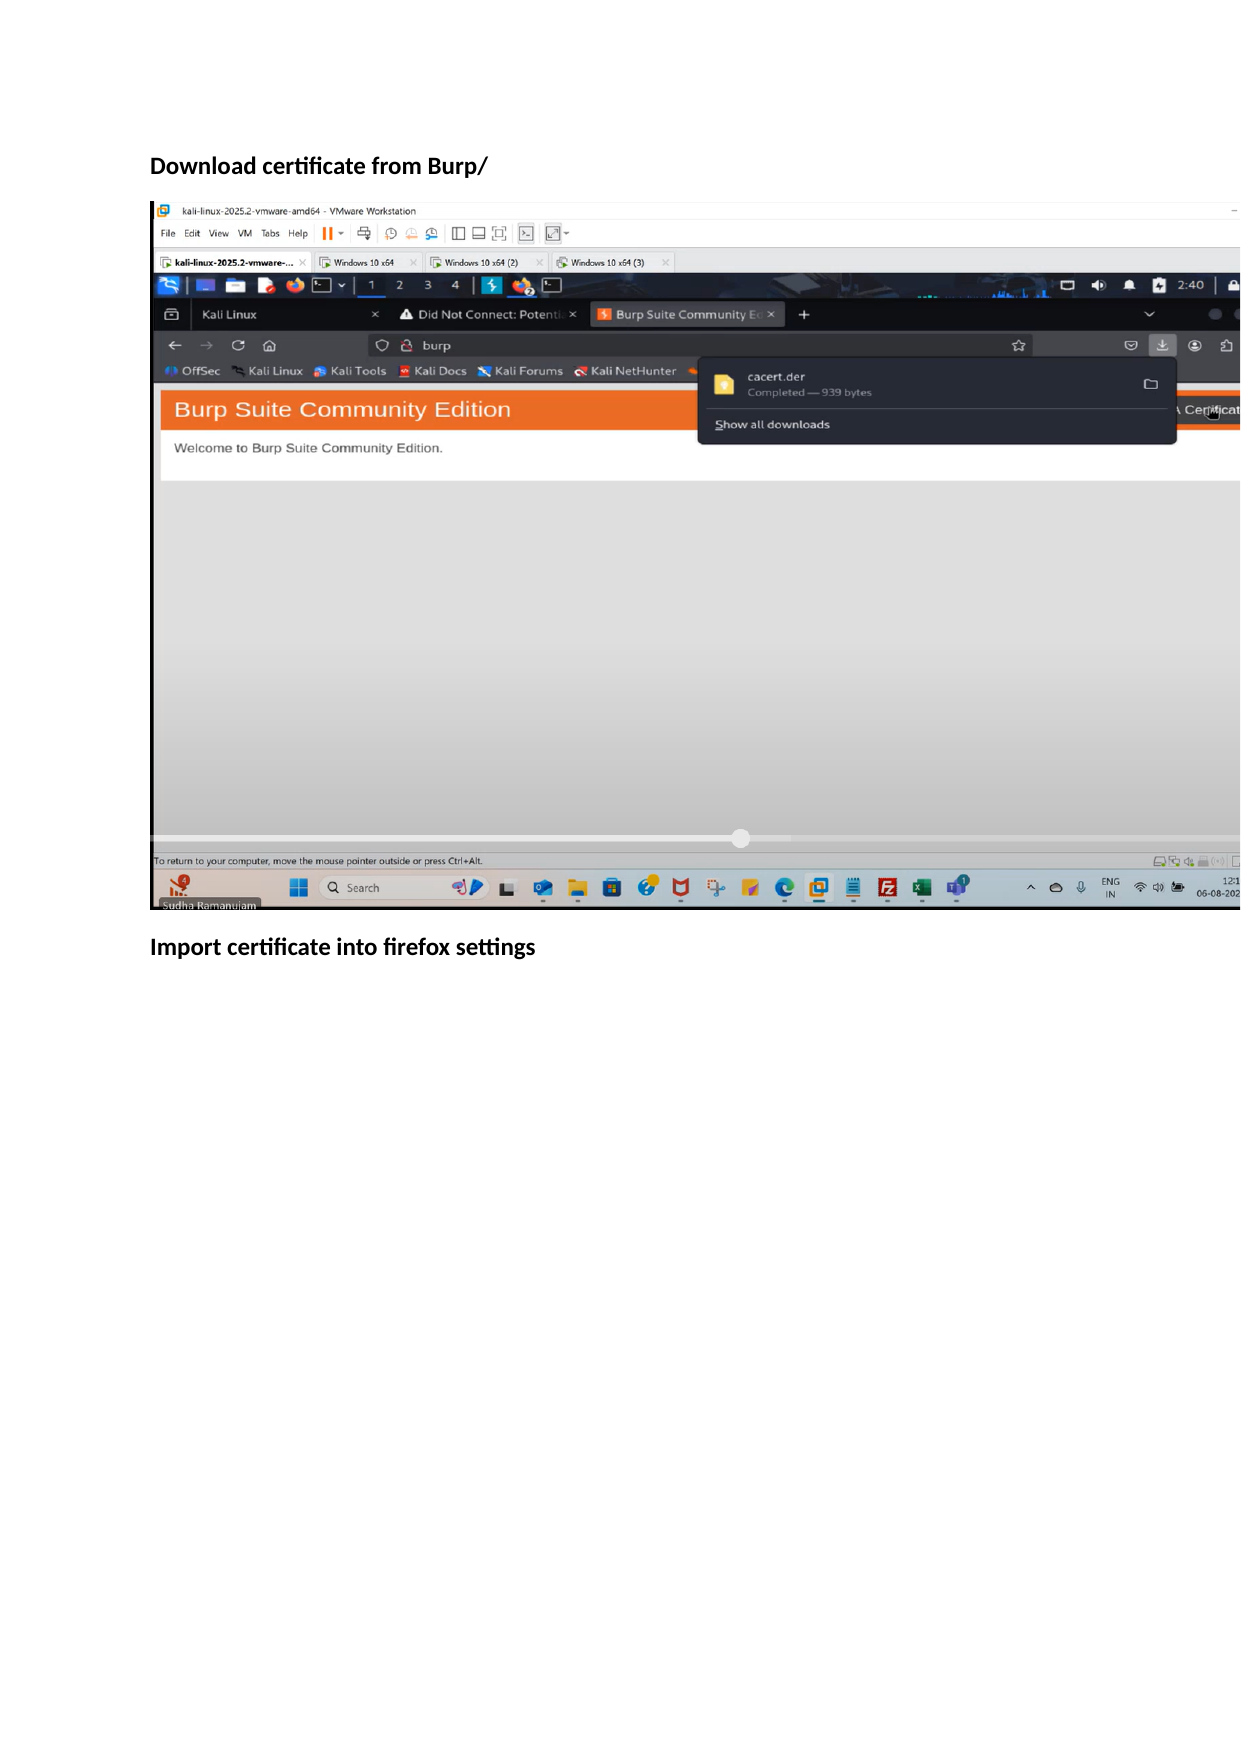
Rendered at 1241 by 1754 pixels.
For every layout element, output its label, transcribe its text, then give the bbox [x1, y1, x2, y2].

text Import certificate into firefox settings [150, 931, 1090, 961]
picture [150, 201, 1241, 910]
text Download certificate from Burp/ [150, 150, 1090, 181]
